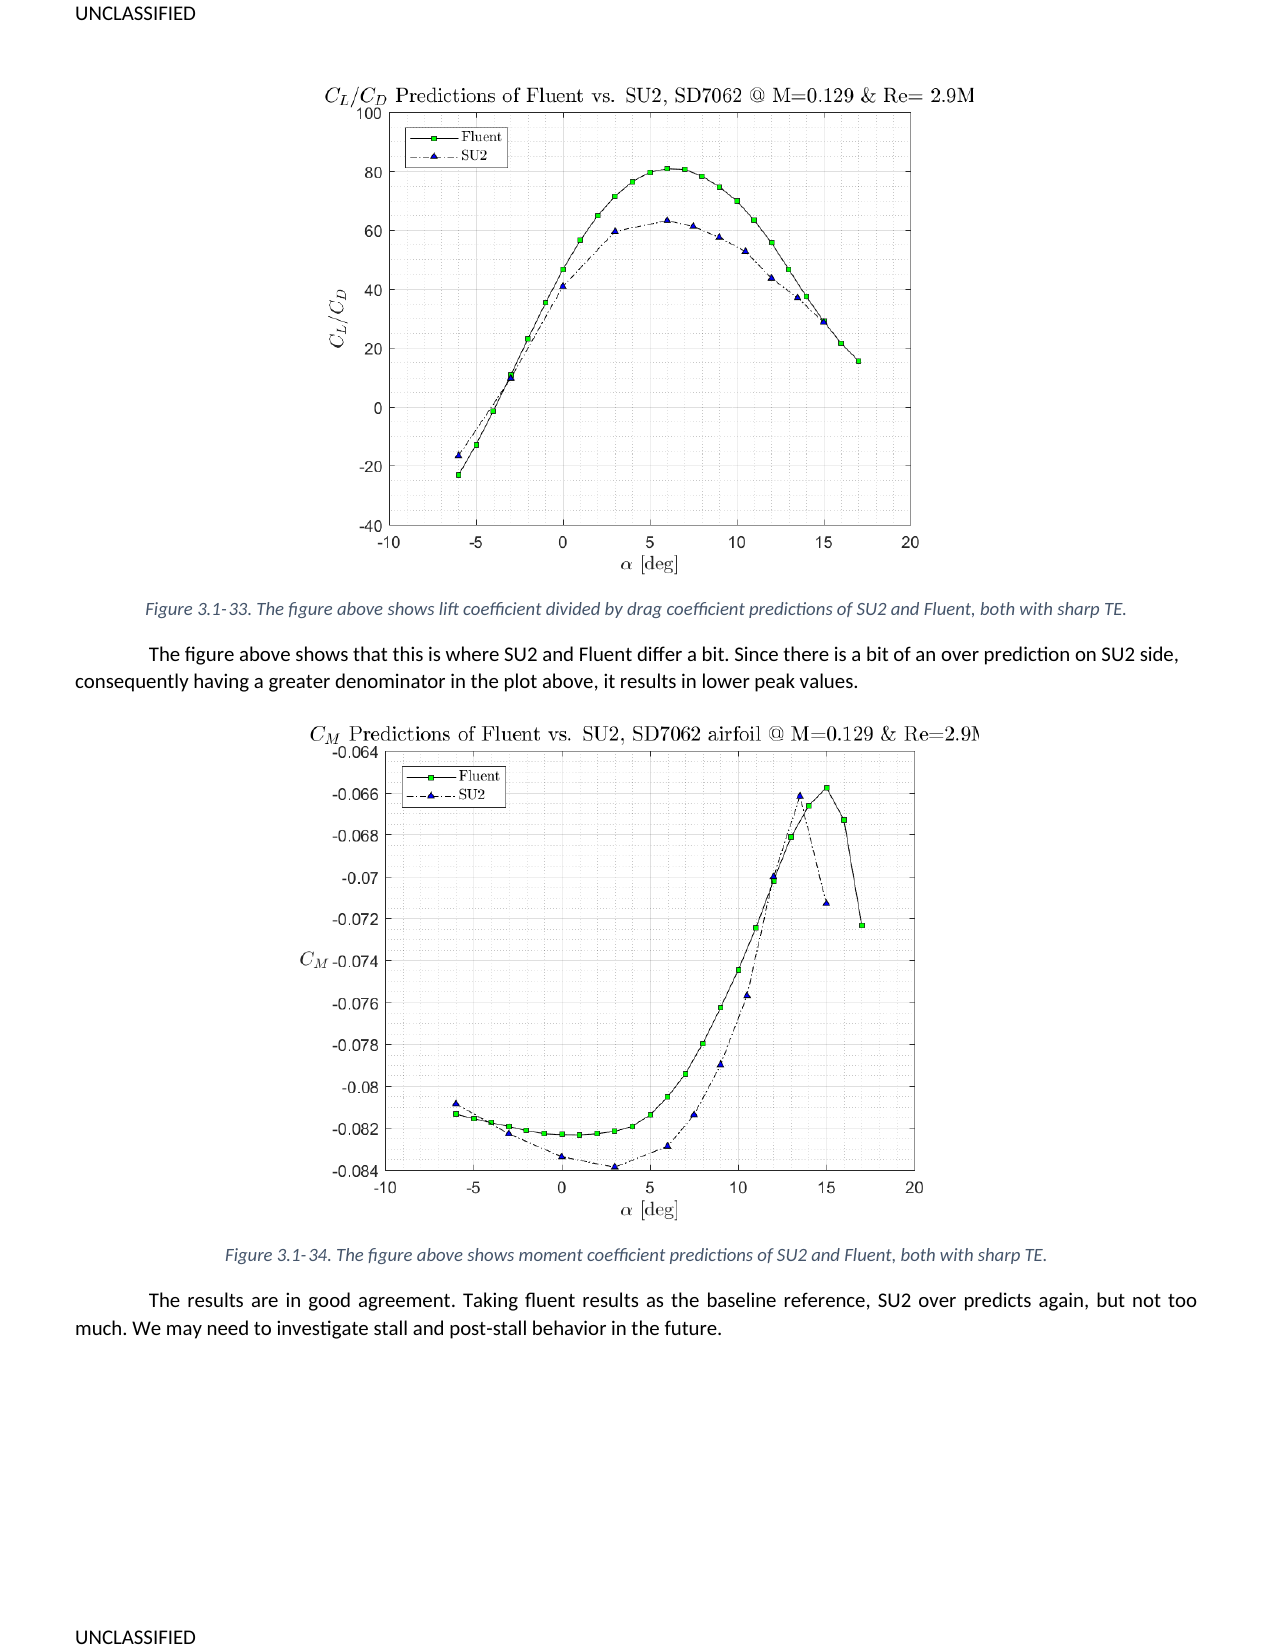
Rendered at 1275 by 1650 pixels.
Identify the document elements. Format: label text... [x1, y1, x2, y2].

text Figure 3.1-34. The figure above shows moment coefficient predictions of SU2 and Fluent, both with sharp TE. [75, 1243, 1200, 1266]
text The results are in good agreement. Taking fluent results as the baseline reference, SU2 over predicts again, but not too much. We may need to investigate stall and post-stall behavior in the future. [75, 1287, 1200, 1340]
text Figure 3.1-33. The figure above shows lift coefficient divided by drag coefficient predictions of SU2 and Fluent, both with sharp TE. [75, 598, 1200, 621]
picture [296, 712, 979, 1225]
text The figure above shows that this is where SU2 and Fluent differ a bit. Since there is a bit of an over prediction on SU2 side, consequently having a greater denominator in the plot above, it results in lower peak values. [75, 641, 1200, 694]
picture [301, 75, 974, 579]
